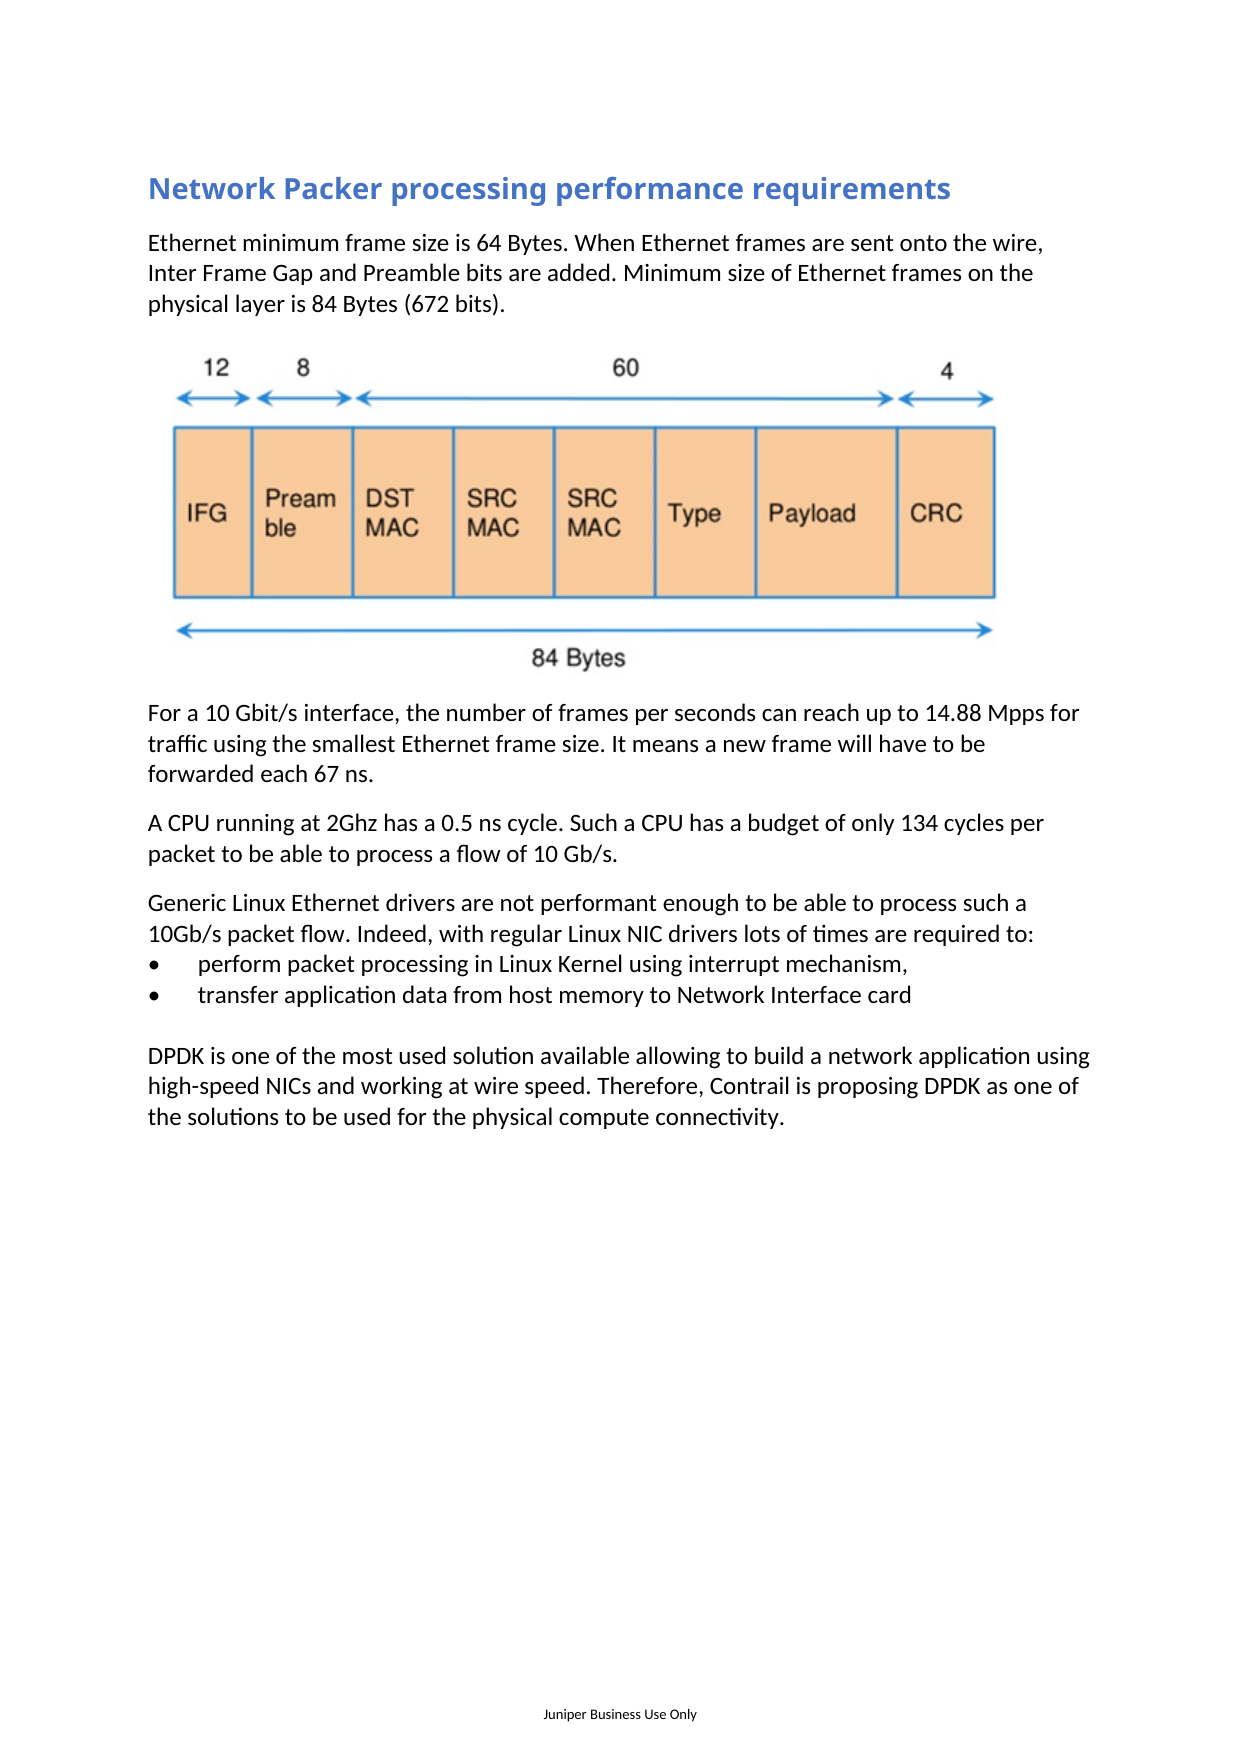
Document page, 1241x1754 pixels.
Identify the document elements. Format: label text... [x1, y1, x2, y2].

text DPDK is one of the most used solution available allowing to build a network application using high-speed NICs and working at wire speed. Therefore, Contrail is proposing DPDK as one of the solutions to be used for the physical compute connectivity. [148, 1040, 1093, 1132]
text A CPU running at 2Ghz has a 0.5 ns cycle. Such a CPU has a budget of only 134 cycles per packet to be able to process a flow of 10 Gb/s. [148, 808, 1093, 869]
picture [147, 337, 1023, 679]
text For a 10 Gbit/s interface, the number of frames per seconds can reach up to 14.88 Mpps for traffic using the smallest Ethernet frame size. It means a new frame will have to be forwarded each 67 ns. [148, 697, 1093, 789]
subtitle Network Packer processing performance requirements [148, 168, 1093, 208]
list transfer application data from host memory to Network Interface card [148, 979, 1093, 1009]
text Generic Linux Ethernet drivers are not performant enough to be able to process such a 10Gb/s packet flow. Indeed, with regular Linux NIC drivers lots of times are required to: [148, 887, 1093, 948]
text Ethernet minimum frame size is 64 Bytes. When Ethernet frames are sent onto the wire, Inter Frame Gap and Preamble bits are added. Minimum size of Ethernet frames on the physical layer is 84 Bytes (672 bits). [148, 227, 1093, 318]
list perform packet processing in Linux Kernel using interrupt mechanism, [148, 948, 1093, 979]
